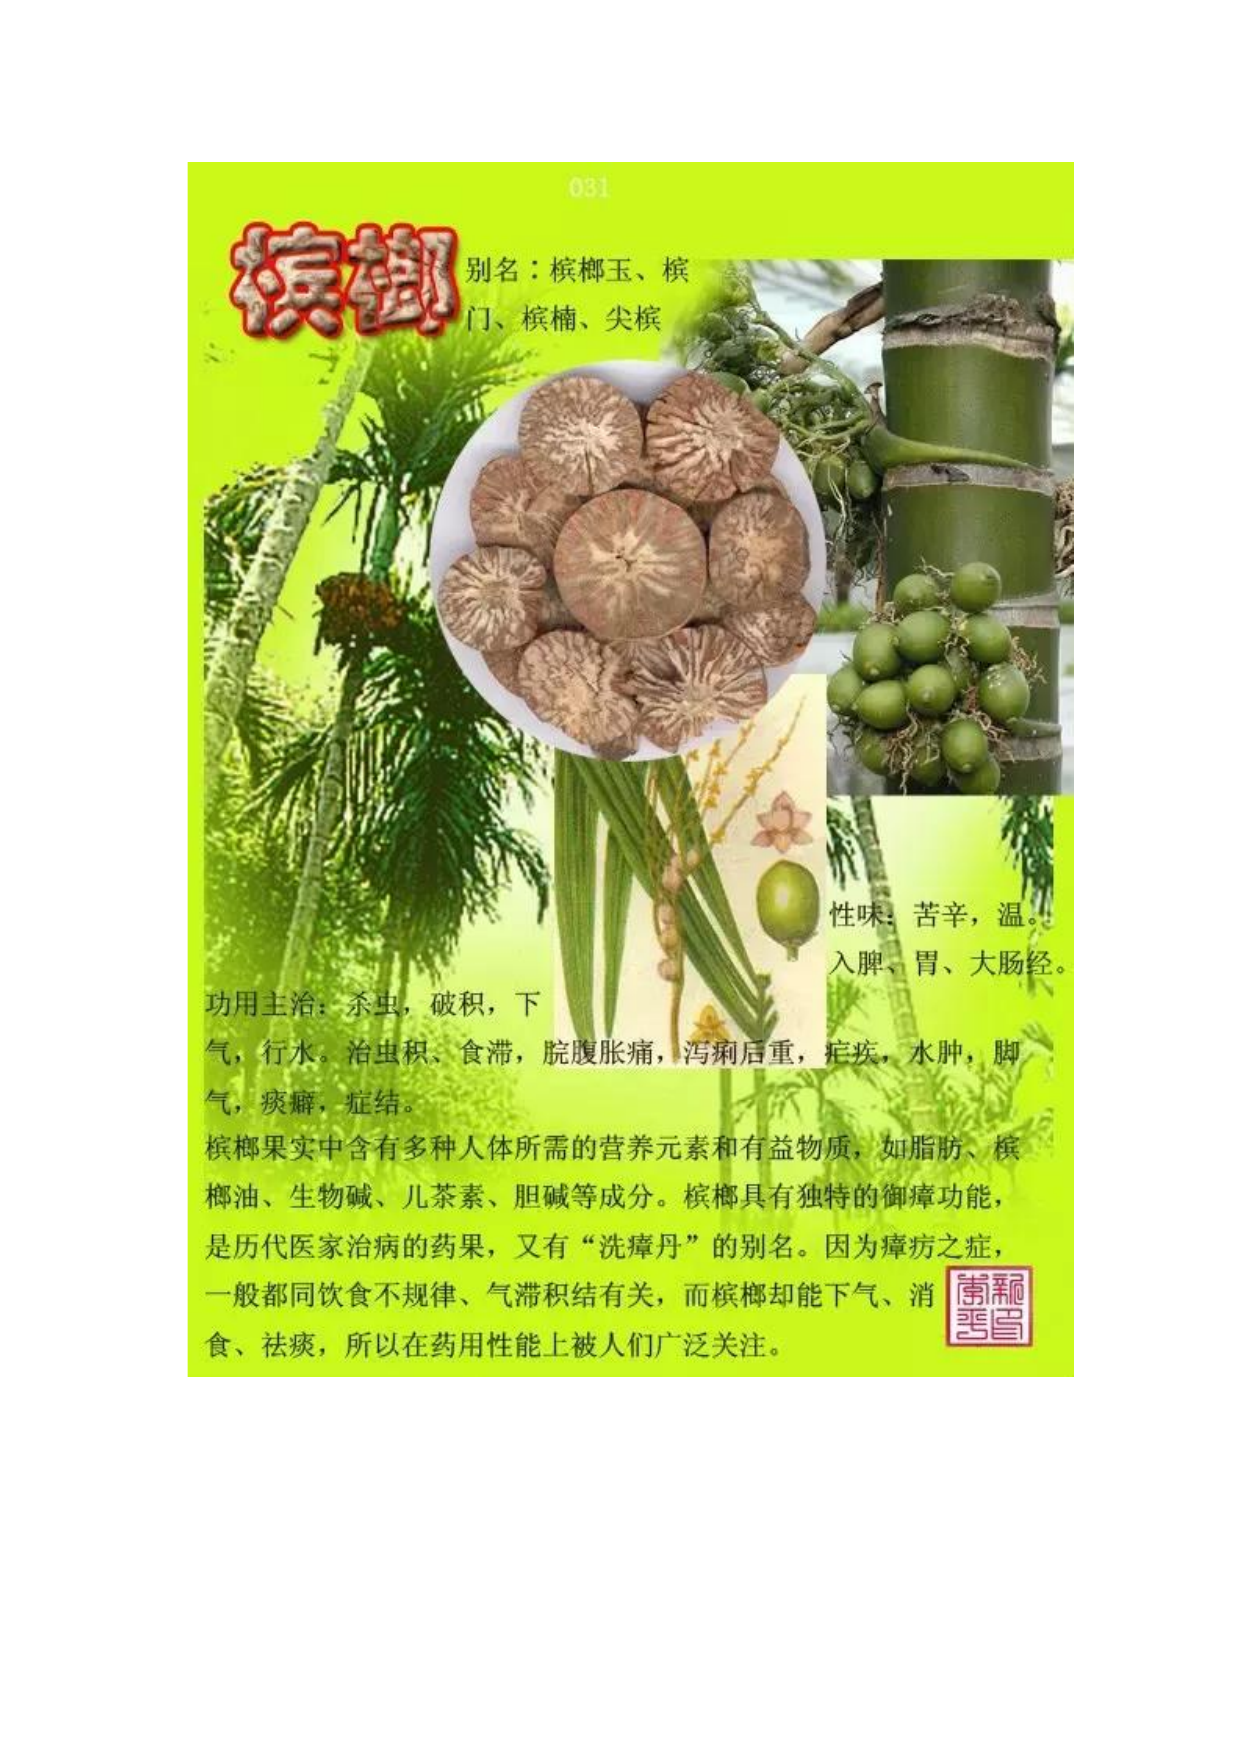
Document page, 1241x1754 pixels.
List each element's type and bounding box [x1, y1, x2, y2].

picture [187, 162, 1074, 1377]
